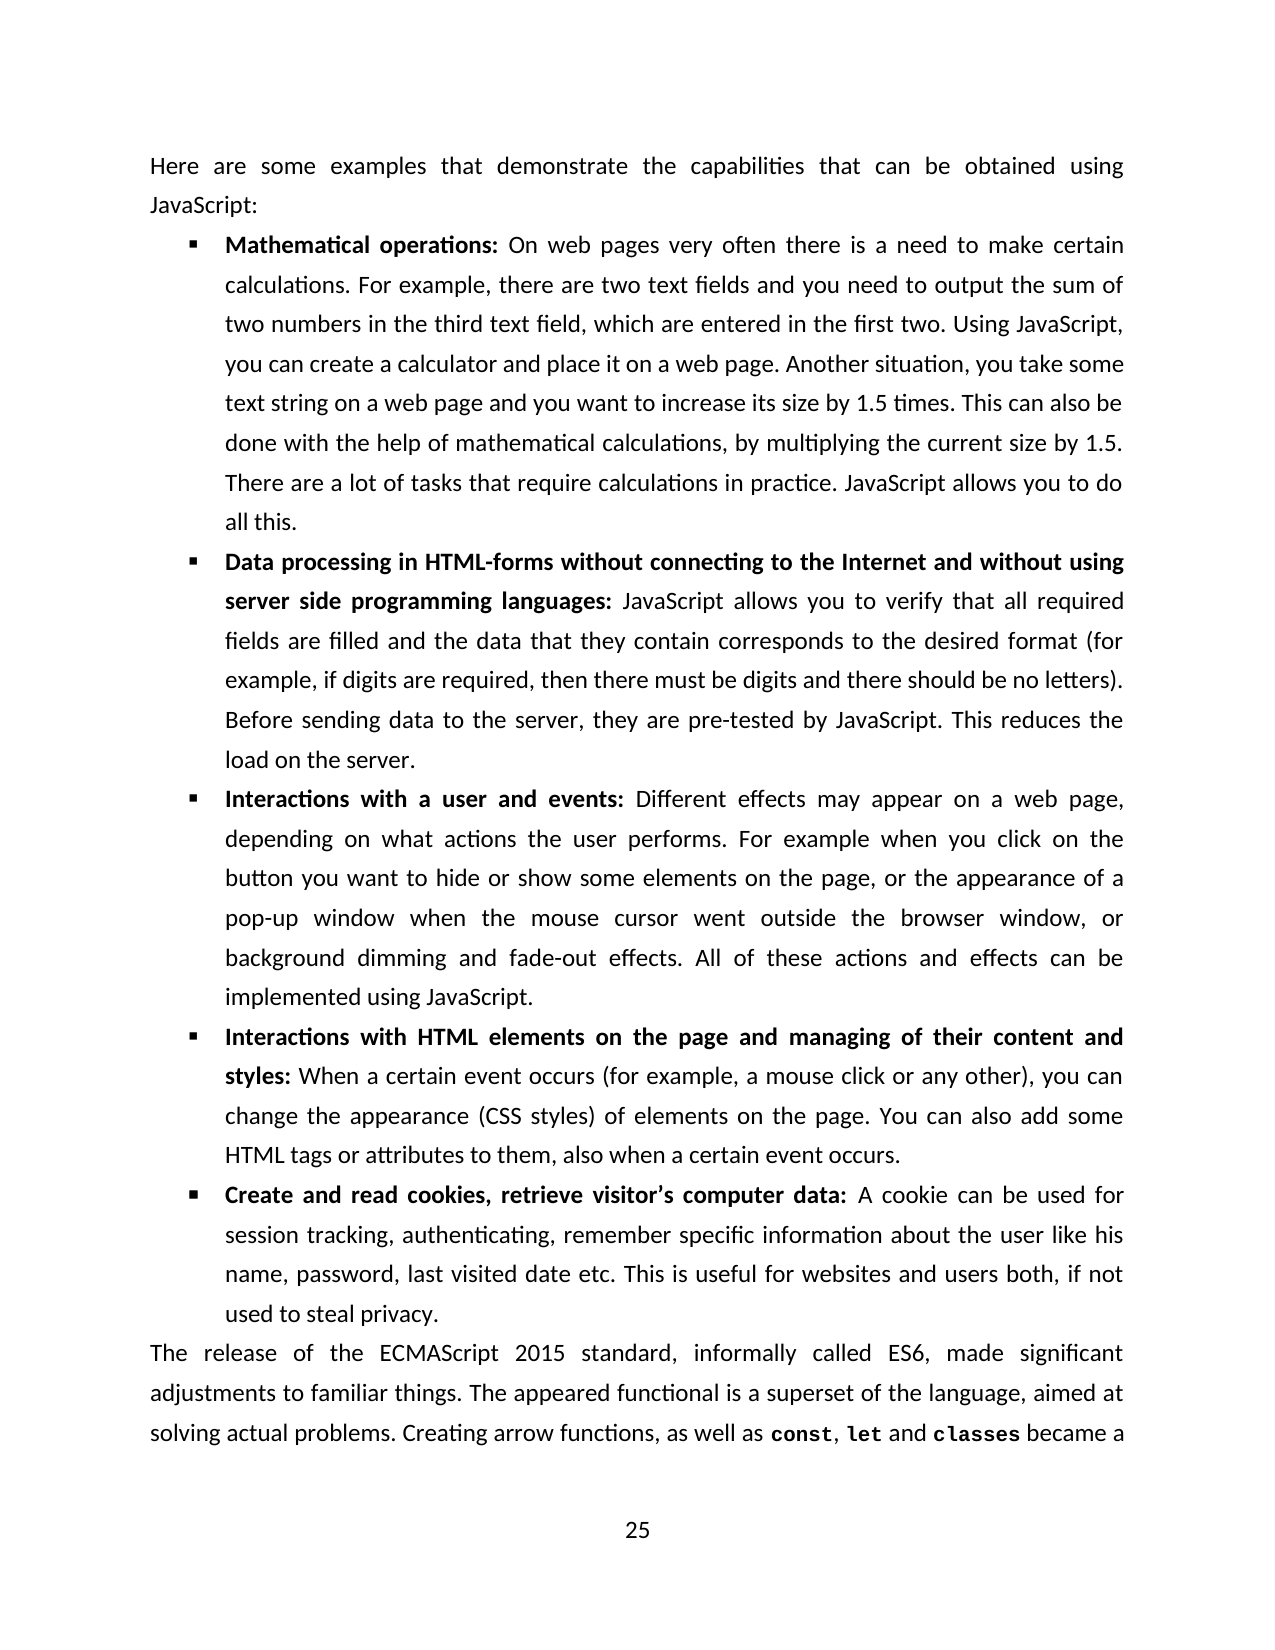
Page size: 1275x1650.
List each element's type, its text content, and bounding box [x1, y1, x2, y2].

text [150, 1337, 1125, 1447]
list Interactions with HTML elements on the page and managing of their content and styles: When a certain event occurs (for example, a mouse click or any other), you can change the appearance (CSS styles) of elements on the page. You can also add some HTML tags or attributes to them, also when a certain event occurs. [187, 1021, 1125, 1170]
text Here are some examples that demonstrate the capabilities that can be obtained using JavaScript: [150, 150, 1125, 220]
list Interactions with a user and events: Different effects may appear on a web page, depending on what actions the user performs. For example when you click on the button you want to hide or show some elements on the page, or the appearance of a pop-up window when the mouse cursor went outside the browser window, or background dimming and fade-out effects. All of these actions and effects can be implemented using JavaScript. [187, 783, 1125, 1012]
list Mathematical operations: On web pages very often there is a need to make certain calculations. For example, there are two text fields and you need to output the sum of two numbers in the third text field, which are entered in the first two. Using JavaScript, you can create a calculator and place it on a web page. Another situation, you take some text string on a web page and you want to increase its size by 1.5 times. This can also be done with the help of mathematical calculations, by multiplying the current size by 1.5. There are a lot of tasks that require calculations in practice. JavaScript allows you to do all this. [187, 229, 1125, 537]
list Data processing in HTML-forms without connecting to the Internet and without using server side programming languages: JavaScript allows you to verify that all required fields are filled and the data that they contain corresponds to the desired format (for example, if digits are required, then there must be digits and there should be no letters). Before sending data to the server, they are pre-tested by JavaScript. This reduces the load on the server. [187, 546, 1125, 774]
list Create and read cookies, retrieve visitor’s computer data: A cookie can be used for session tracking, authenticating, remember specific information about the user like his name, password, last visited date etc. This is useful for websites and users both, if not used to steal privacy. [187, 1179, 1125, 1328]
